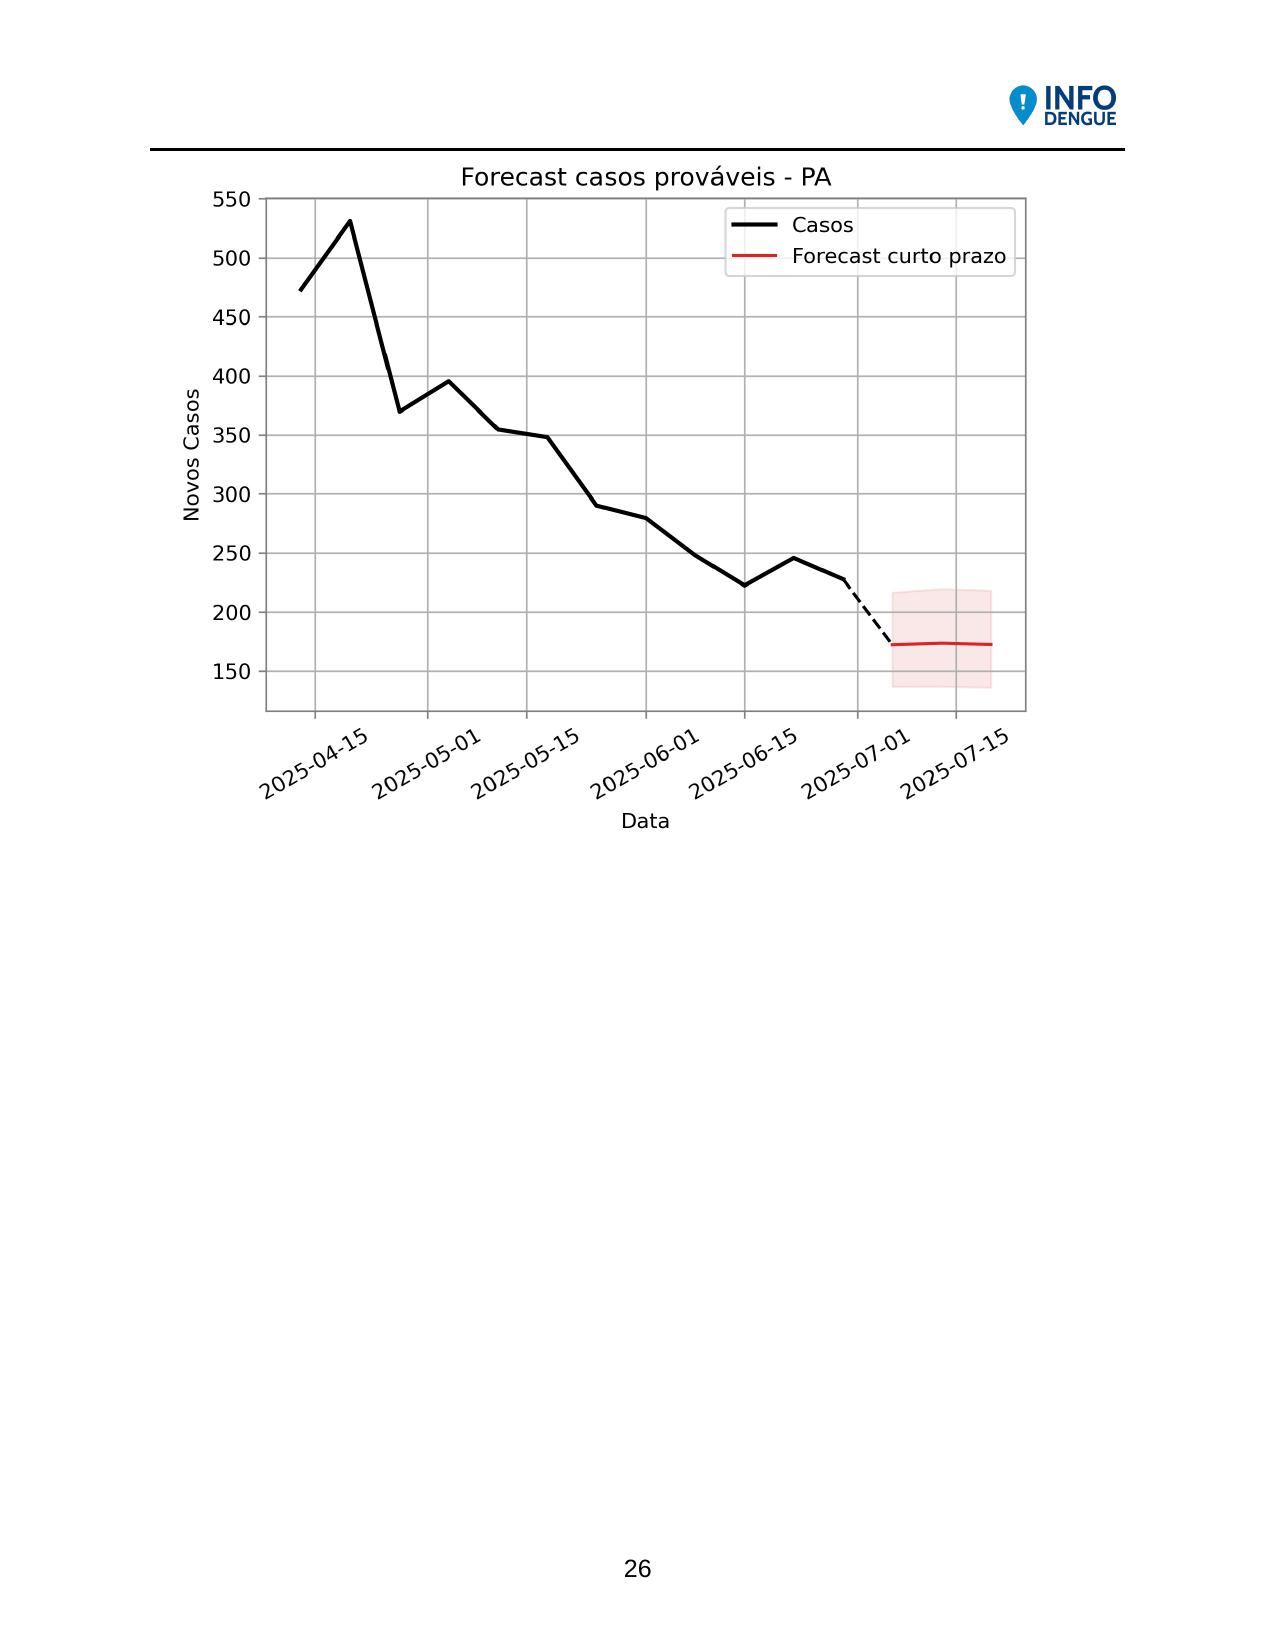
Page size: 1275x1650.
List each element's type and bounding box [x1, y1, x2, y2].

picture [168, 151, 1040, 847]
picture [1000, 75, 1125, 136]
